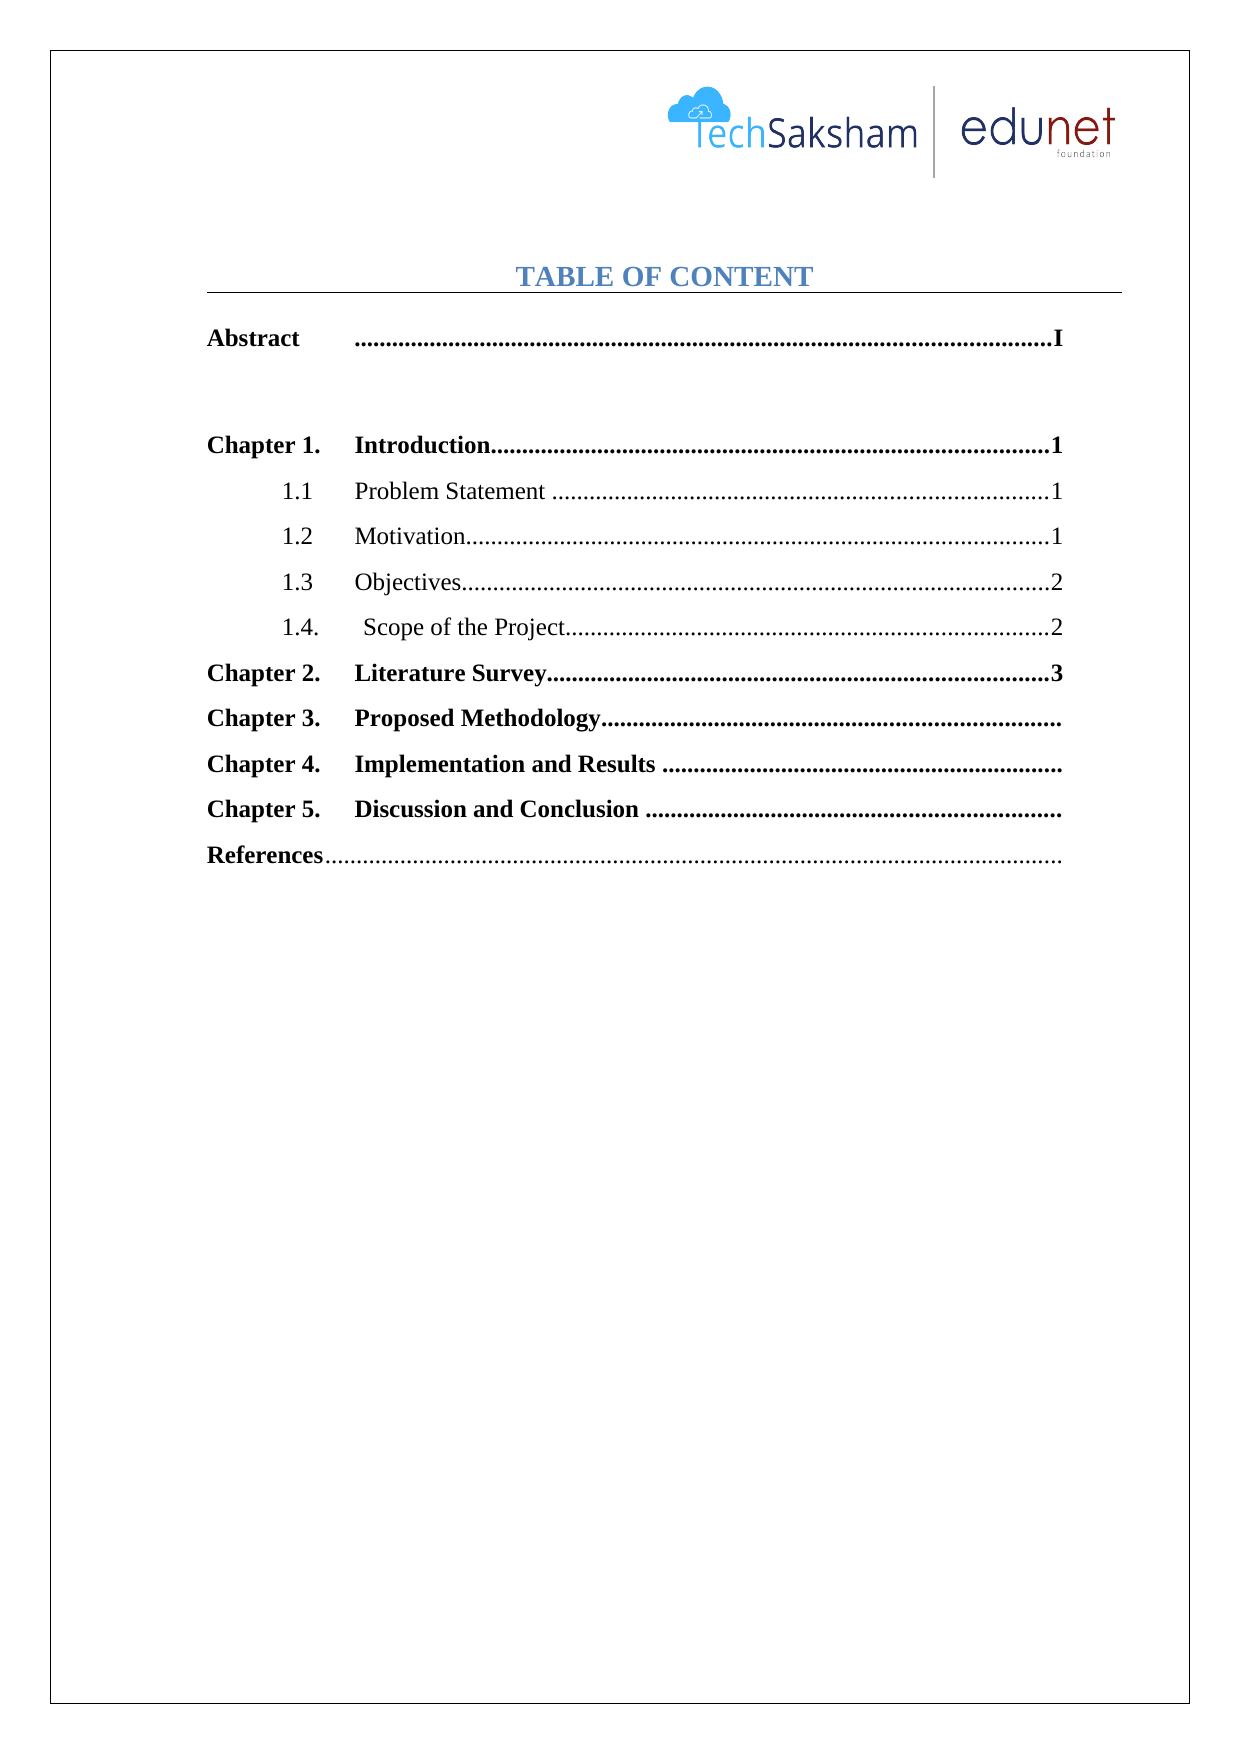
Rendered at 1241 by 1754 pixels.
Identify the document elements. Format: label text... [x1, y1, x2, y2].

text Chapter 4. Implementation and Results [207, 749, 1122, 778]
text Abstract I [207, 323, 1122, 351]
text 1.4. Scope of the Project 2 [207, 612, 1122, 641]
text Chapter 3. Proposed Methodology [207, 703, 1122, 732]
picture [955, 100, 1122, 164]
text References [207, 840, 1122, 869]
text 1.2 Motivation 1 [207, 521, 1122, 550]
picture [662, 79, 923, 154]
text Chapter 2. Literature Survey 3 [207, 658, 1122, 687]
text Chapter 5. Discussion and Conclusion [207, 794, 1122, 823]
text 1.1 Problem Statement 1 [207, 476, 1122, 504]
text 1.3 Objectives 2 [207, 567, 1122, 596]
text Chapter 1. Introduction 1 [207, 430, 1122, 459]
text TABLE OF CONTENT [207, 259, 1122, 292]
